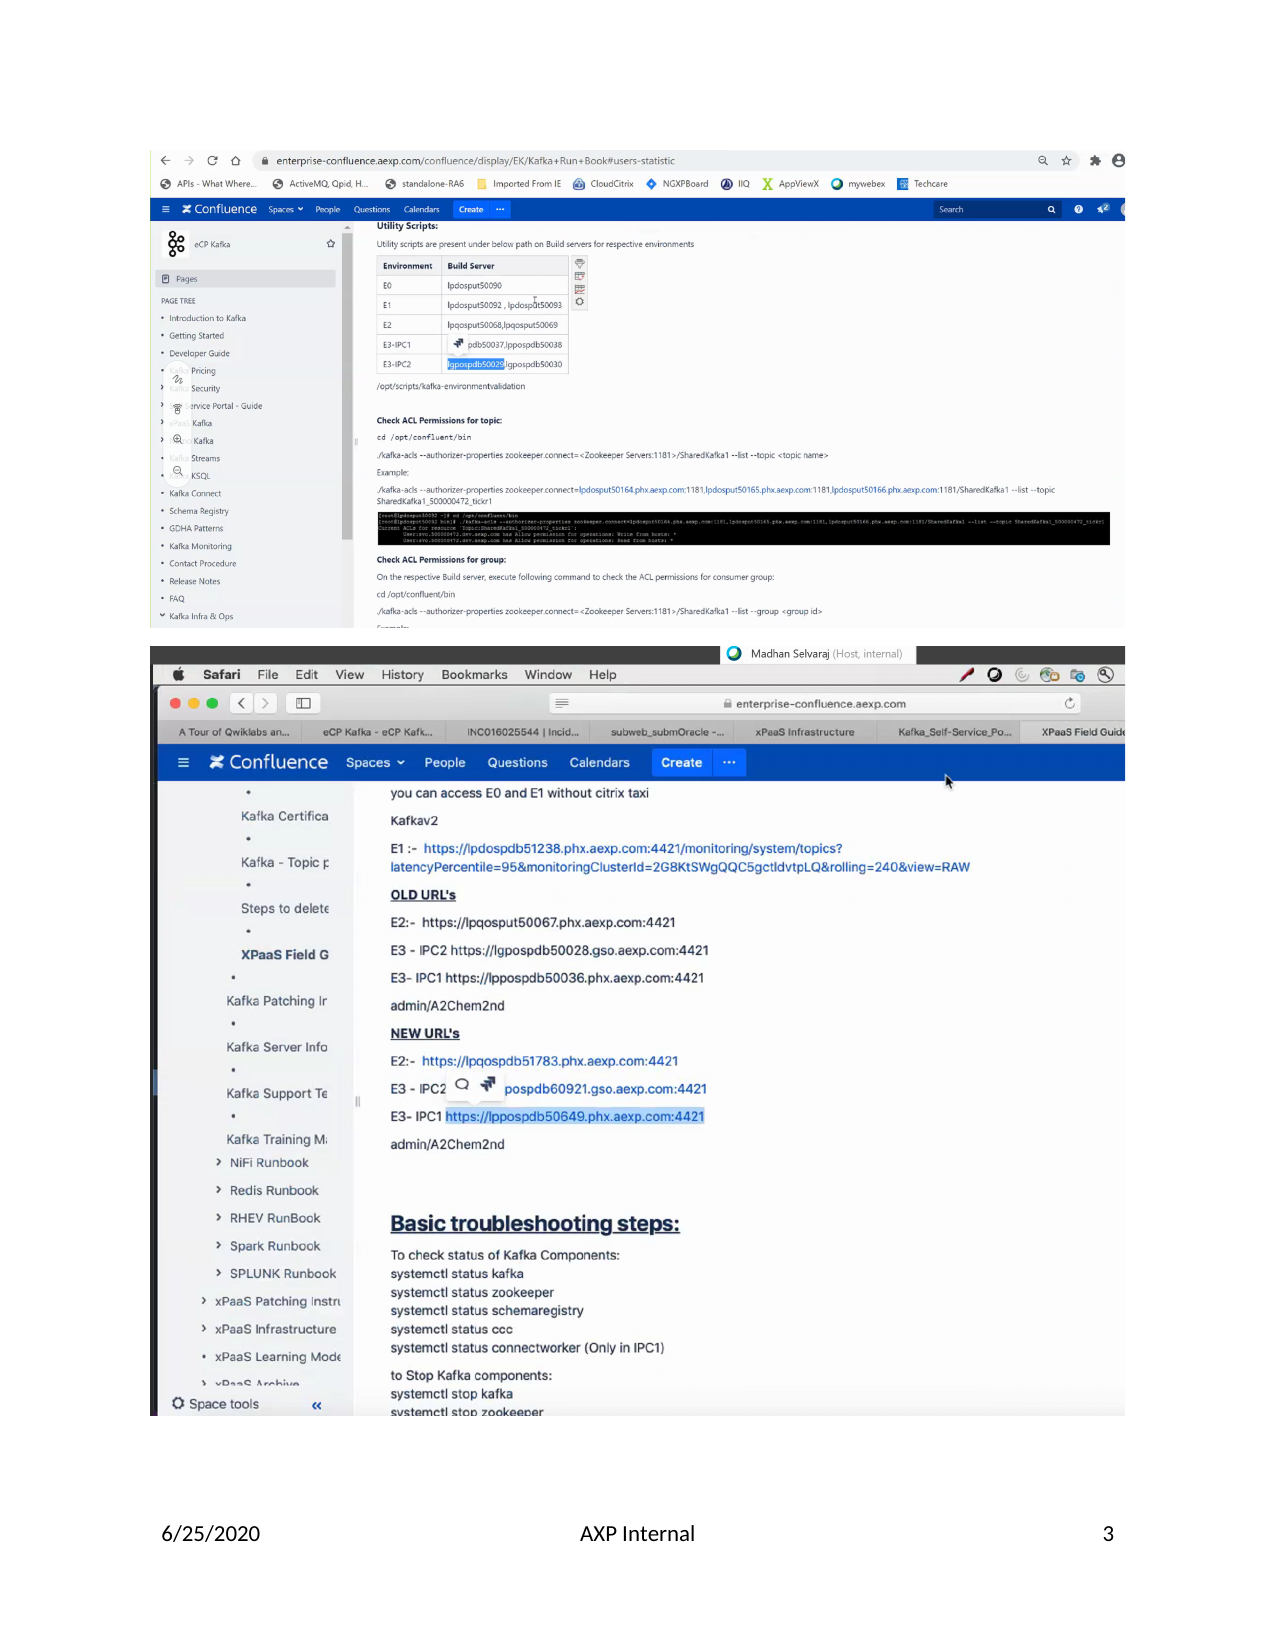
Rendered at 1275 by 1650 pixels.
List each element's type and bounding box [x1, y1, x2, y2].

picture [150, 150, 1125, 628]
picture [730, 649, 738, 657]
picture [150, 646, 1125, 1416]
